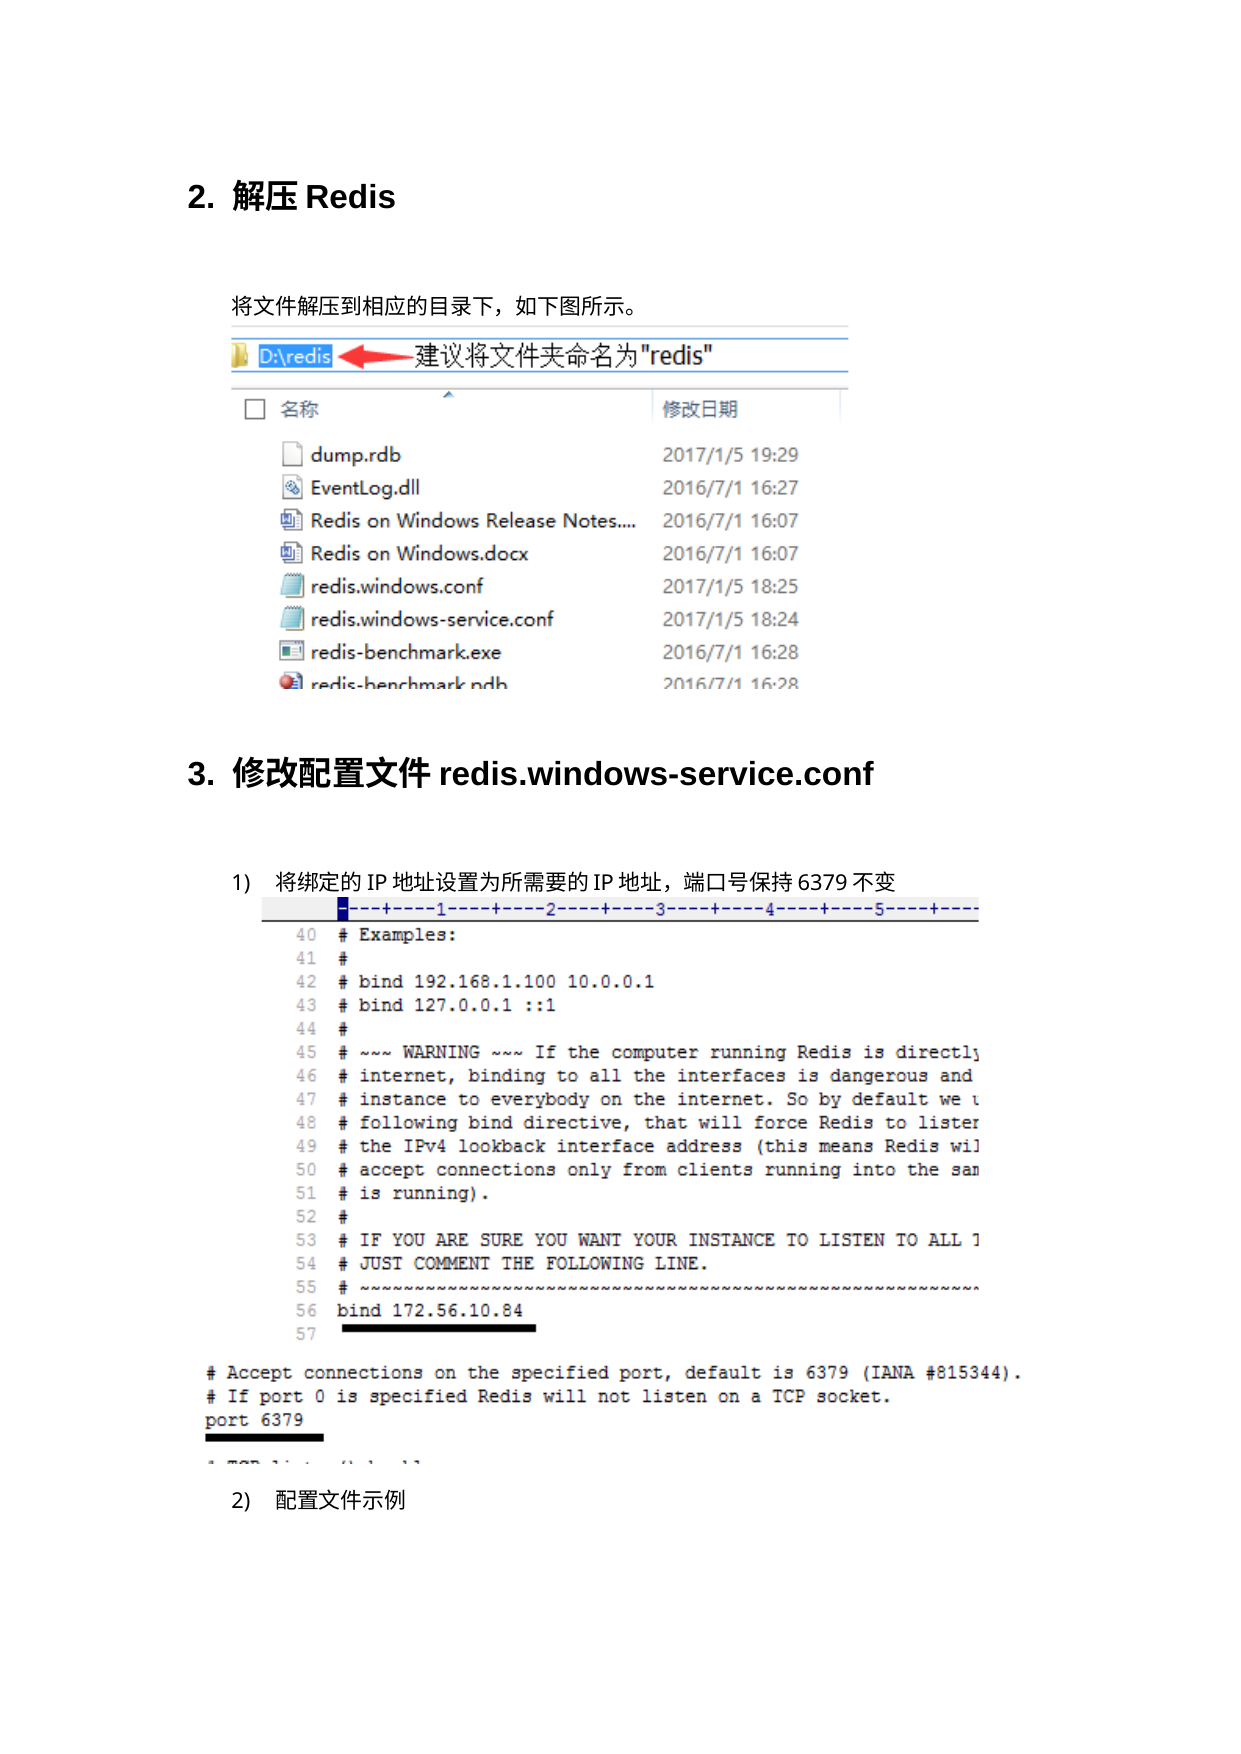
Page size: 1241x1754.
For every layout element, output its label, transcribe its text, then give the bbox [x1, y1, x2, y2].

list 配置文件示例 [187, 1483, 1053, 1515]
list 将绑定的IP地址设置为所需要的IP地址，端口号保持6379不变 [187, 865, 1053, 898]
subtitle 修改配置文件redis.windows-service.conf [187, 738, 1053, 803]
subtitle 解压Redis [187, 162, 1053, 227]
picture [261, 897, 979, 1348]
picture [231, 321, 849, 689]
picture [187, 1352, 1053, 1464]
text 将文件解压到相应的目录下，如下图所示。 [187, 289, 1053, 321]
